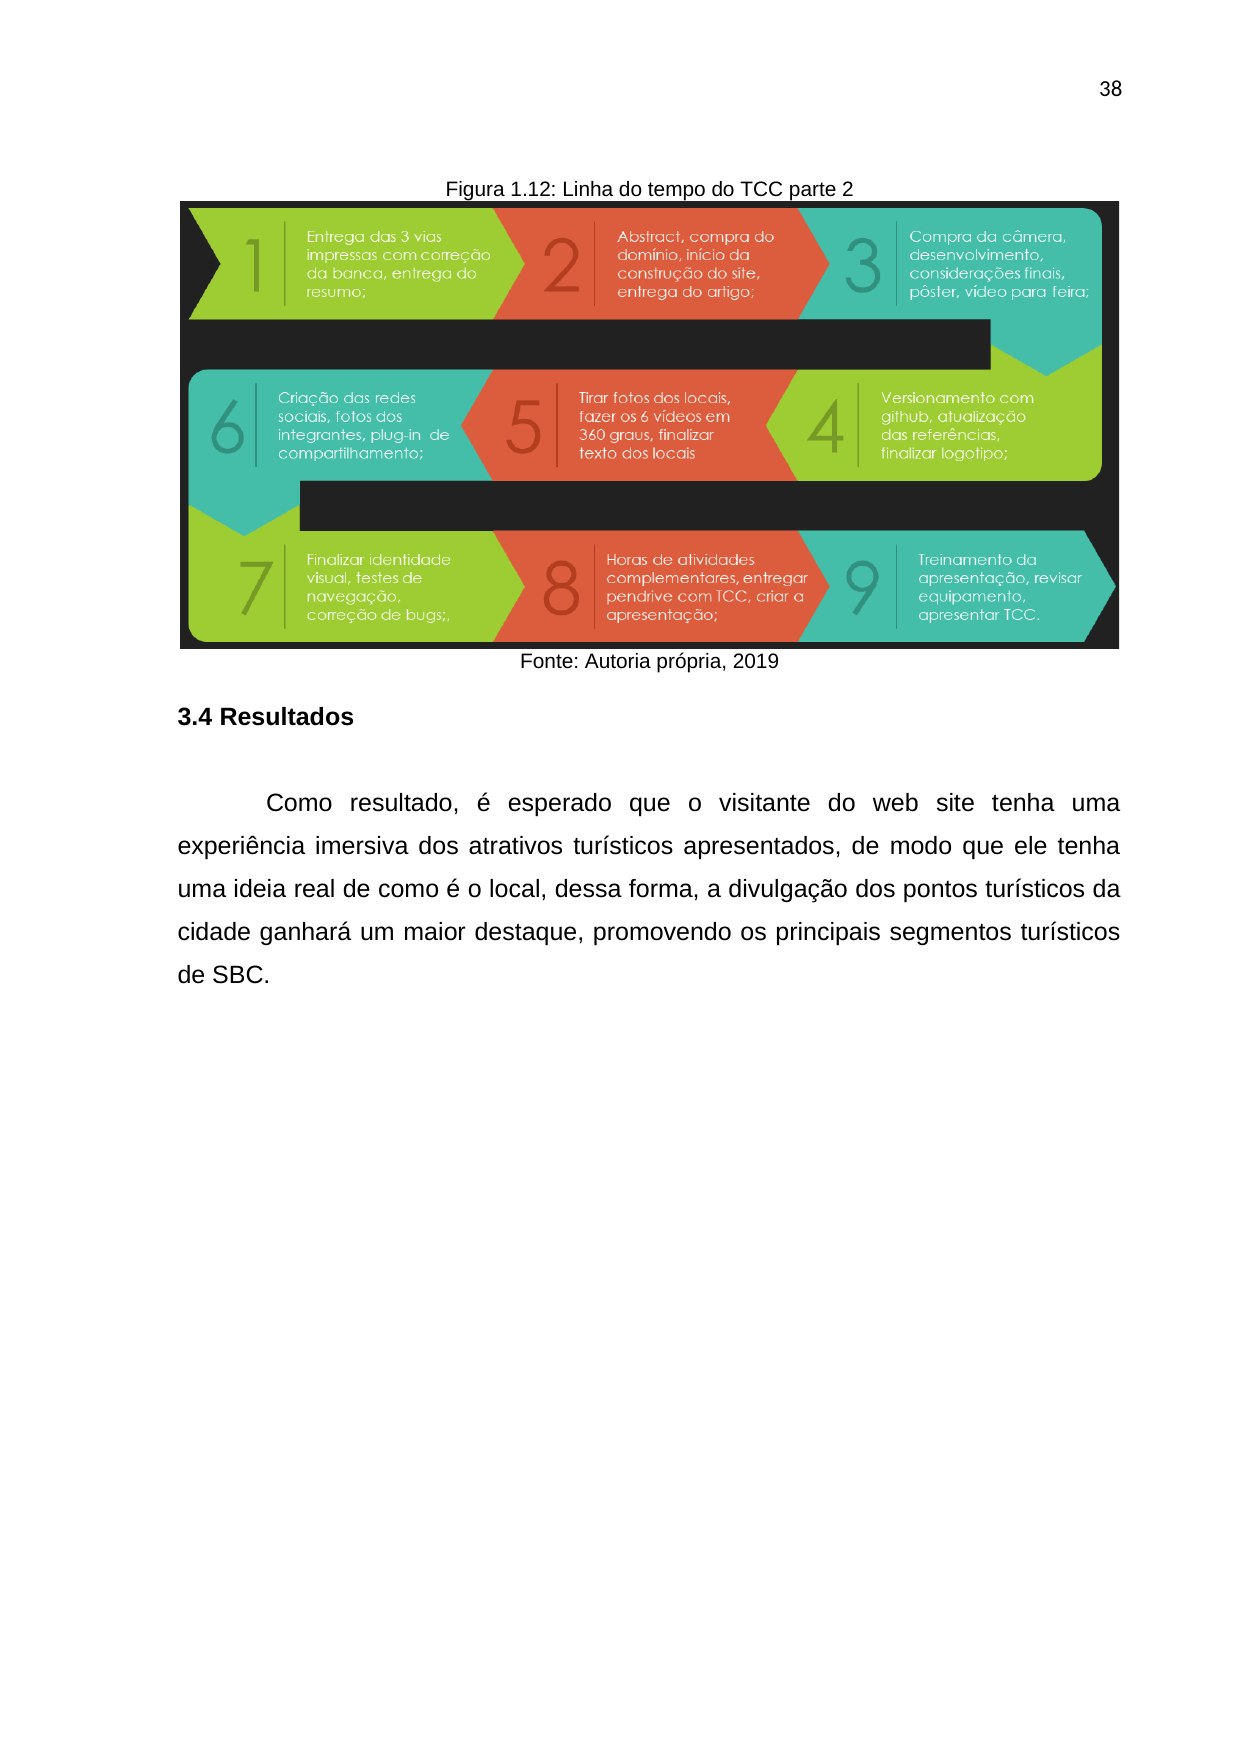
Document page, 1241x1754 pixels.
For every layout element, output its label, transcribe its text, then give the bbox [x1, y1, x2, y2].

picture [180, 201, 1120, 649]
text Resultados [177, 701, 1122, 730]
text Como resultado, é esperado que o visitante do web site tenha uma experiência imersiva dos atrativos turísticos apresentados, de modo que ele tenha uma ideia real de como é o local, dessa forma, a divulgação dos pontos turísticos da cidade ganhará um maior destaque, promovendo os principais segmentos turísticos de SBC. [177, 788, 1122, 989]
text Figura 1.12: Linha do tempo do TCC parte 2 [177, 177, 1122, 201]
text Fonte: Autoria própria, 2019 [177, 649, 1122, 673]
